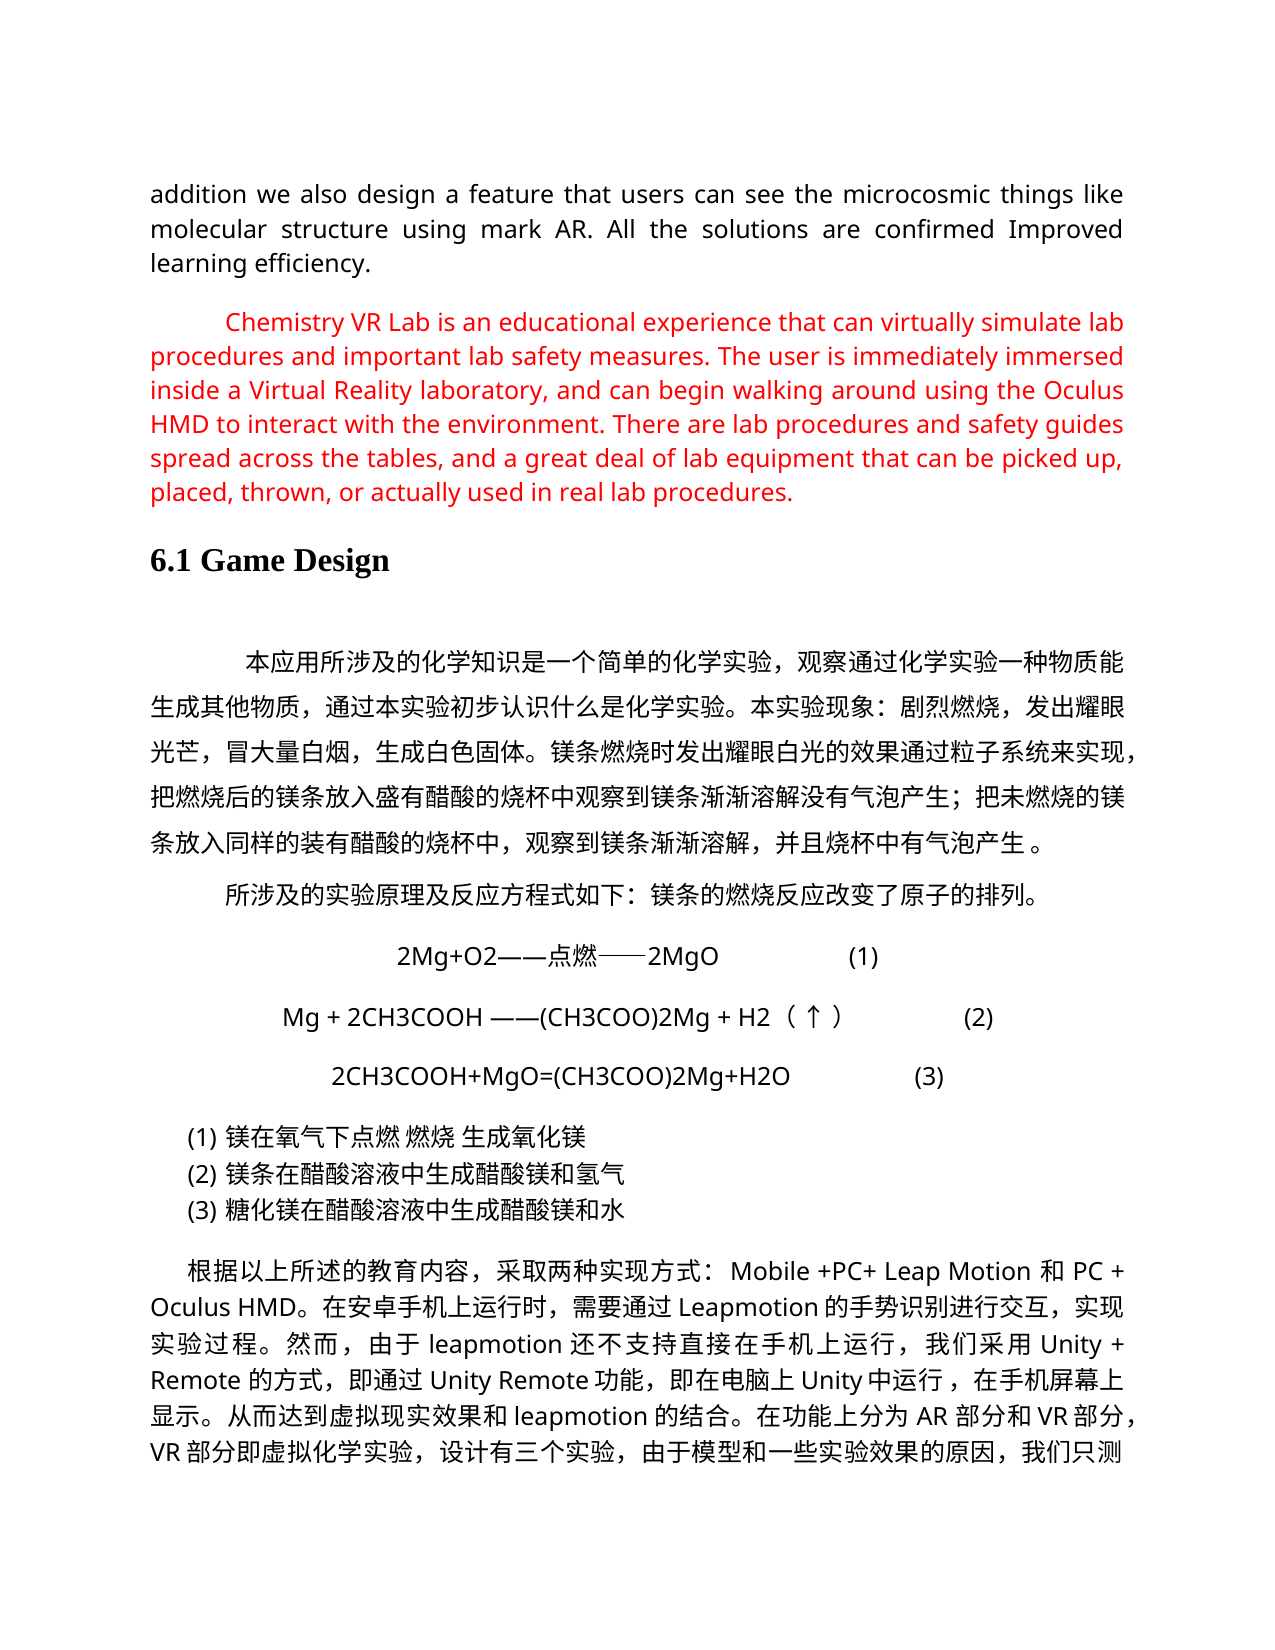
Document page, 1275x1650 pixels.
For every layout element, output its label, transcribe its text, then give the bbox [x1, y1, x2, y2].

text 本应用所涉及的化学知识是一个简单的化学实验，观察通过化学实验一种物质能生成其他物质，通过本实验初步认识什么是化学实验。本实验现象：剧烈燃烧，发出耀眼光芒，冒大量白烟，生成白色固体。镁条燃烧时发出耀眼白光的效果通过粒子系统来实现，把燃烧后的镁条放入盛有醋酸的烧杯中观察到镁条渐渐溶解没有气泡产生；把未燃烧的镁条放入同样的装有醋酸的烧杯中，观察到镁条渐渐溶解，并且烧杯中有气泡产生 。 [150, 633, 1125, 859]
text 2CH3COOH+MgO=(CH3COO)2Mg+H2O (3) [150, 1059, 1125, 1093]
text 所涉及的实验原理及反应方程式如下：镁条的燃烧反应改变了原子的排列。 [150, 875, 1125, 911]
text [150, 1252, 1125, 1469]
text 2Mg+O2——点燃——2MgO (1) [150, 936, 1125, 973]
text 6.1 Game Design [150, 540, 1125, 578]
list 糖化镁在醋酸溶液中生成醋酸镁和水 [187, 1190, 1125, 1227]
text Chemistry VR Lab is an educational experience that can virtually simulate lab procedures and important lab safety measures. The user is immediately immersed inside a Virtual Reality laboratory, and can begin walking around using the Oculus HMD to interact with the environment. There are lab procedures and safety guides spread across the tables, and a great deal of lab equipment that can be picked up, placed, thrown, or actually used in real lab procedures. [150, 304, 1125, 509]
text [150, 177, 1125, 279]
list 镁在氧气下点燃 燃烧 生成氧化镁 [187, 1118, 1125, 1154]
list 镁条在醋酸溶液中生成醋酸镁和氢气 [187, 1154, 1125, 1190]
text Mg + 2CH3COOH ——(CH3COO)2Mg + H2（ ↑ ） (2) [150, 998, 1125, 1034]
